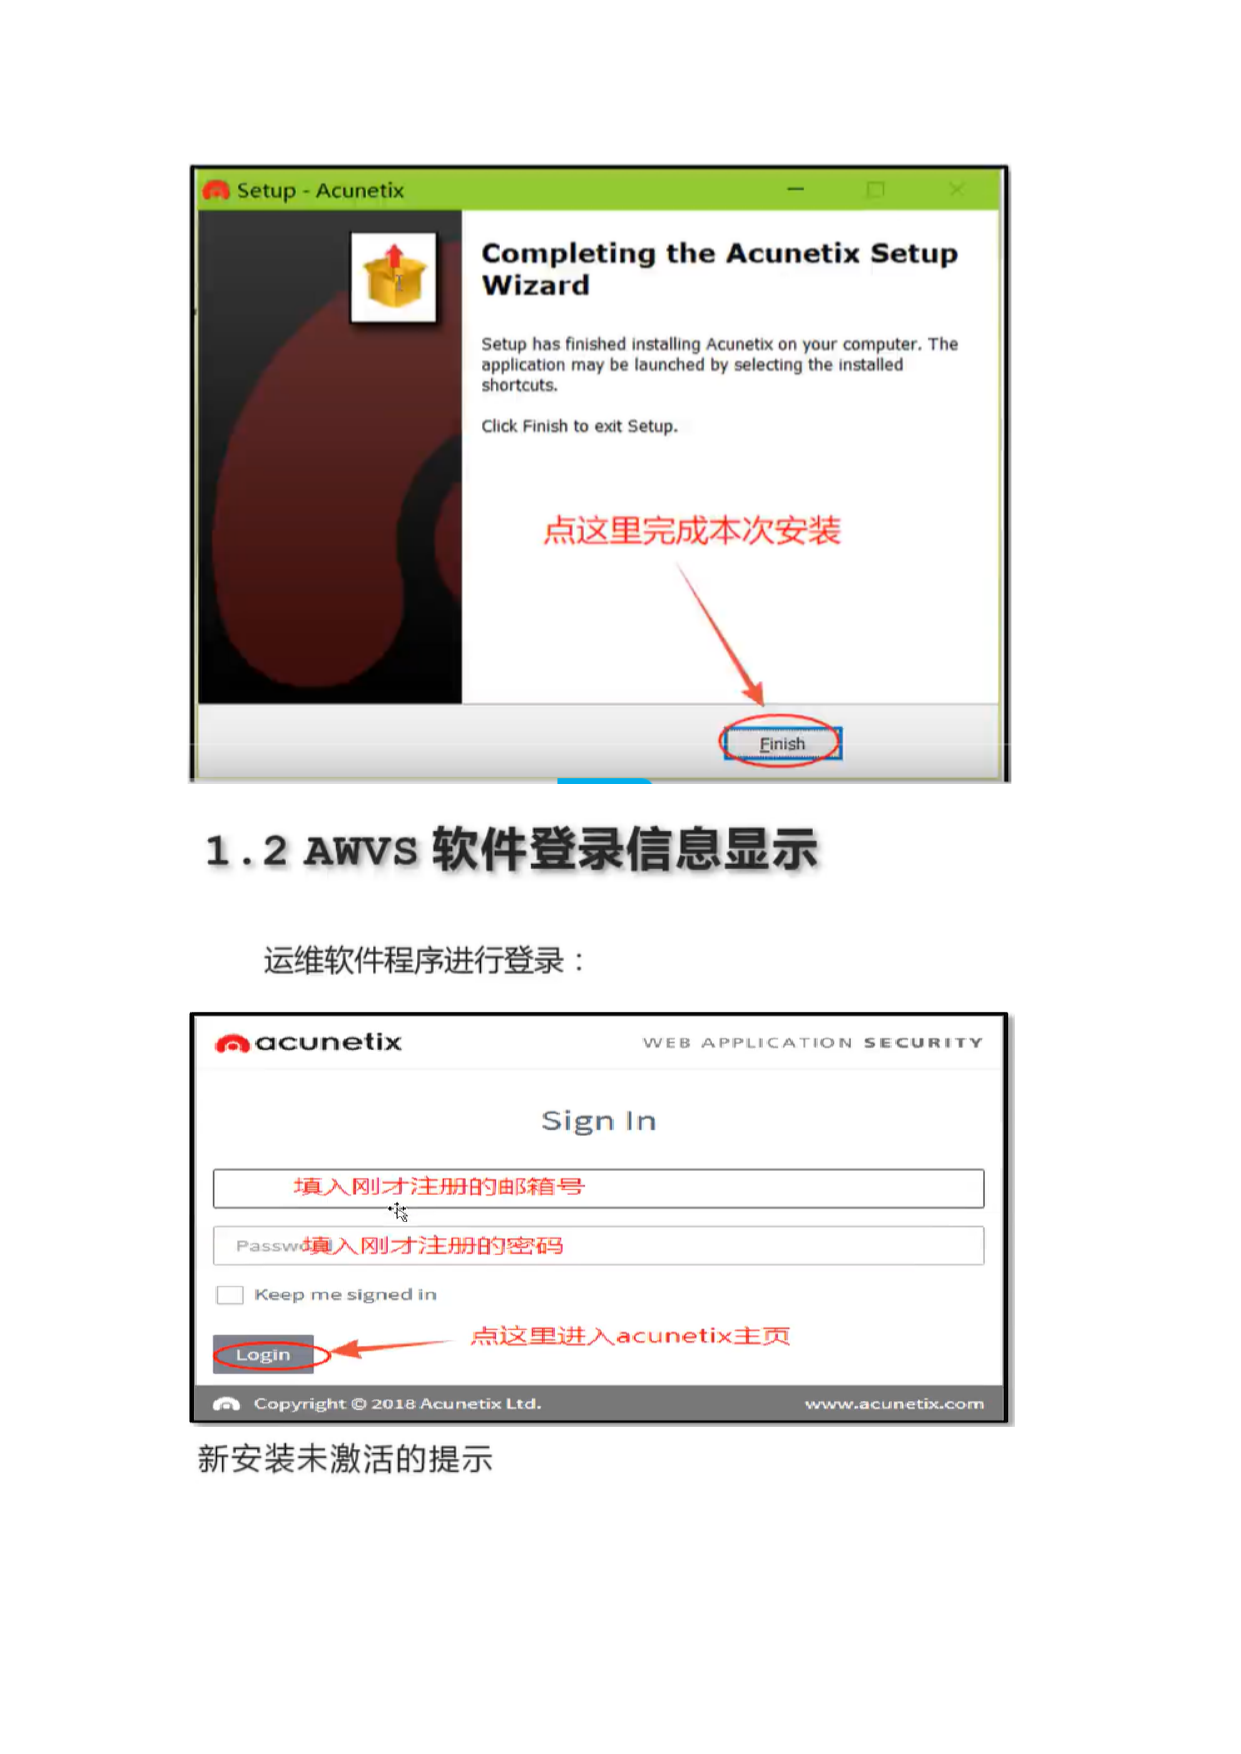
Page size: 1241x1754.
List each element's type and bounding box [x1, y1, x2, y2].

picture [187, 162, 1012, 784]
picture [187, 1007, 1015, 1427]
picture [187, 812, 833, 985]
picture [187, 1429, 506, 1486]
